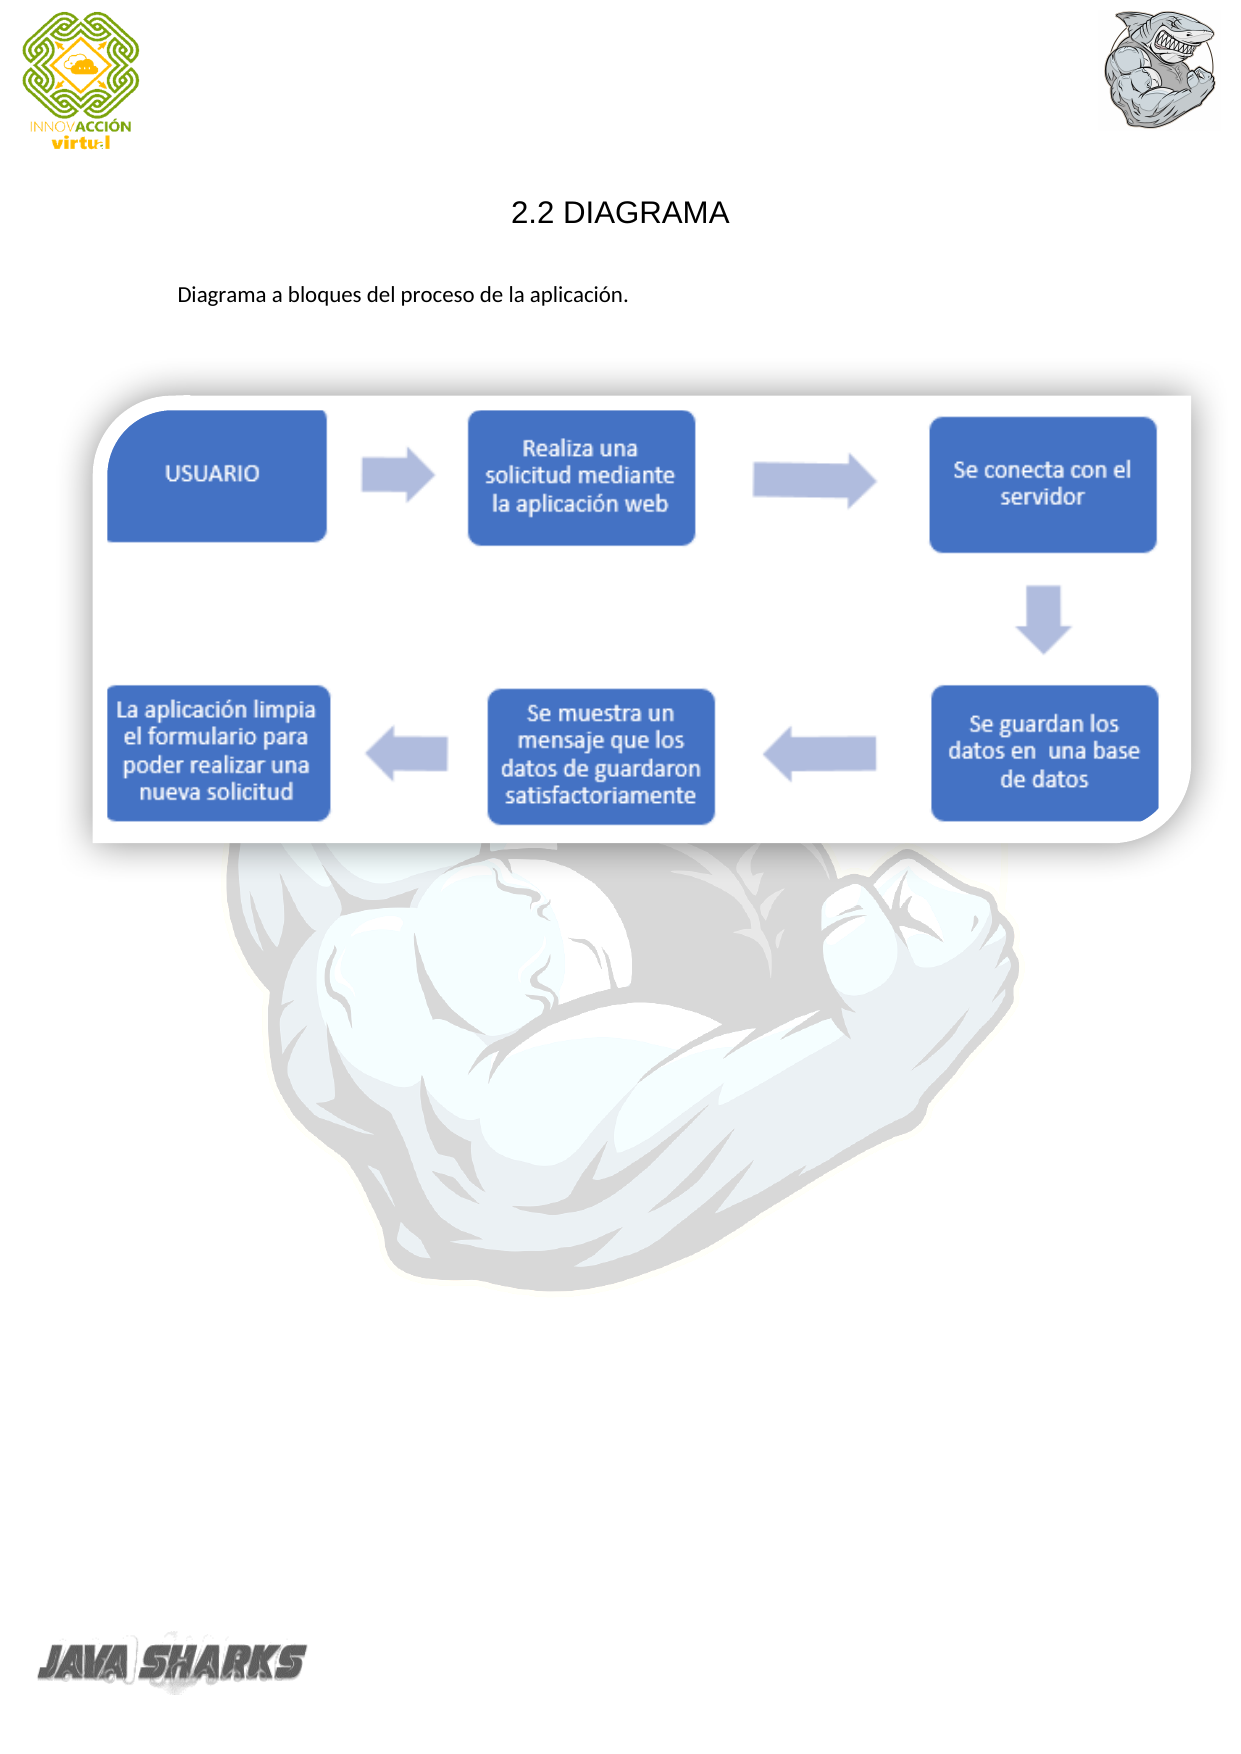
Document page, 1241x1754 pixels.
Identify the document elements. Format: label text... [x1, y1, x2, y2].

picture [1098, 10, 1221, 131]
subtitle 2.2 DIAGRAMA [177, 194, 1063, 230]
picture [108, 411, 1176, 828]
text Diagrama a bloques del proceso de la aplicación. [177, 280, 1063, 308]
picture [28, 1631, 316, 1695]
picture [18, 11, 143, 150]
